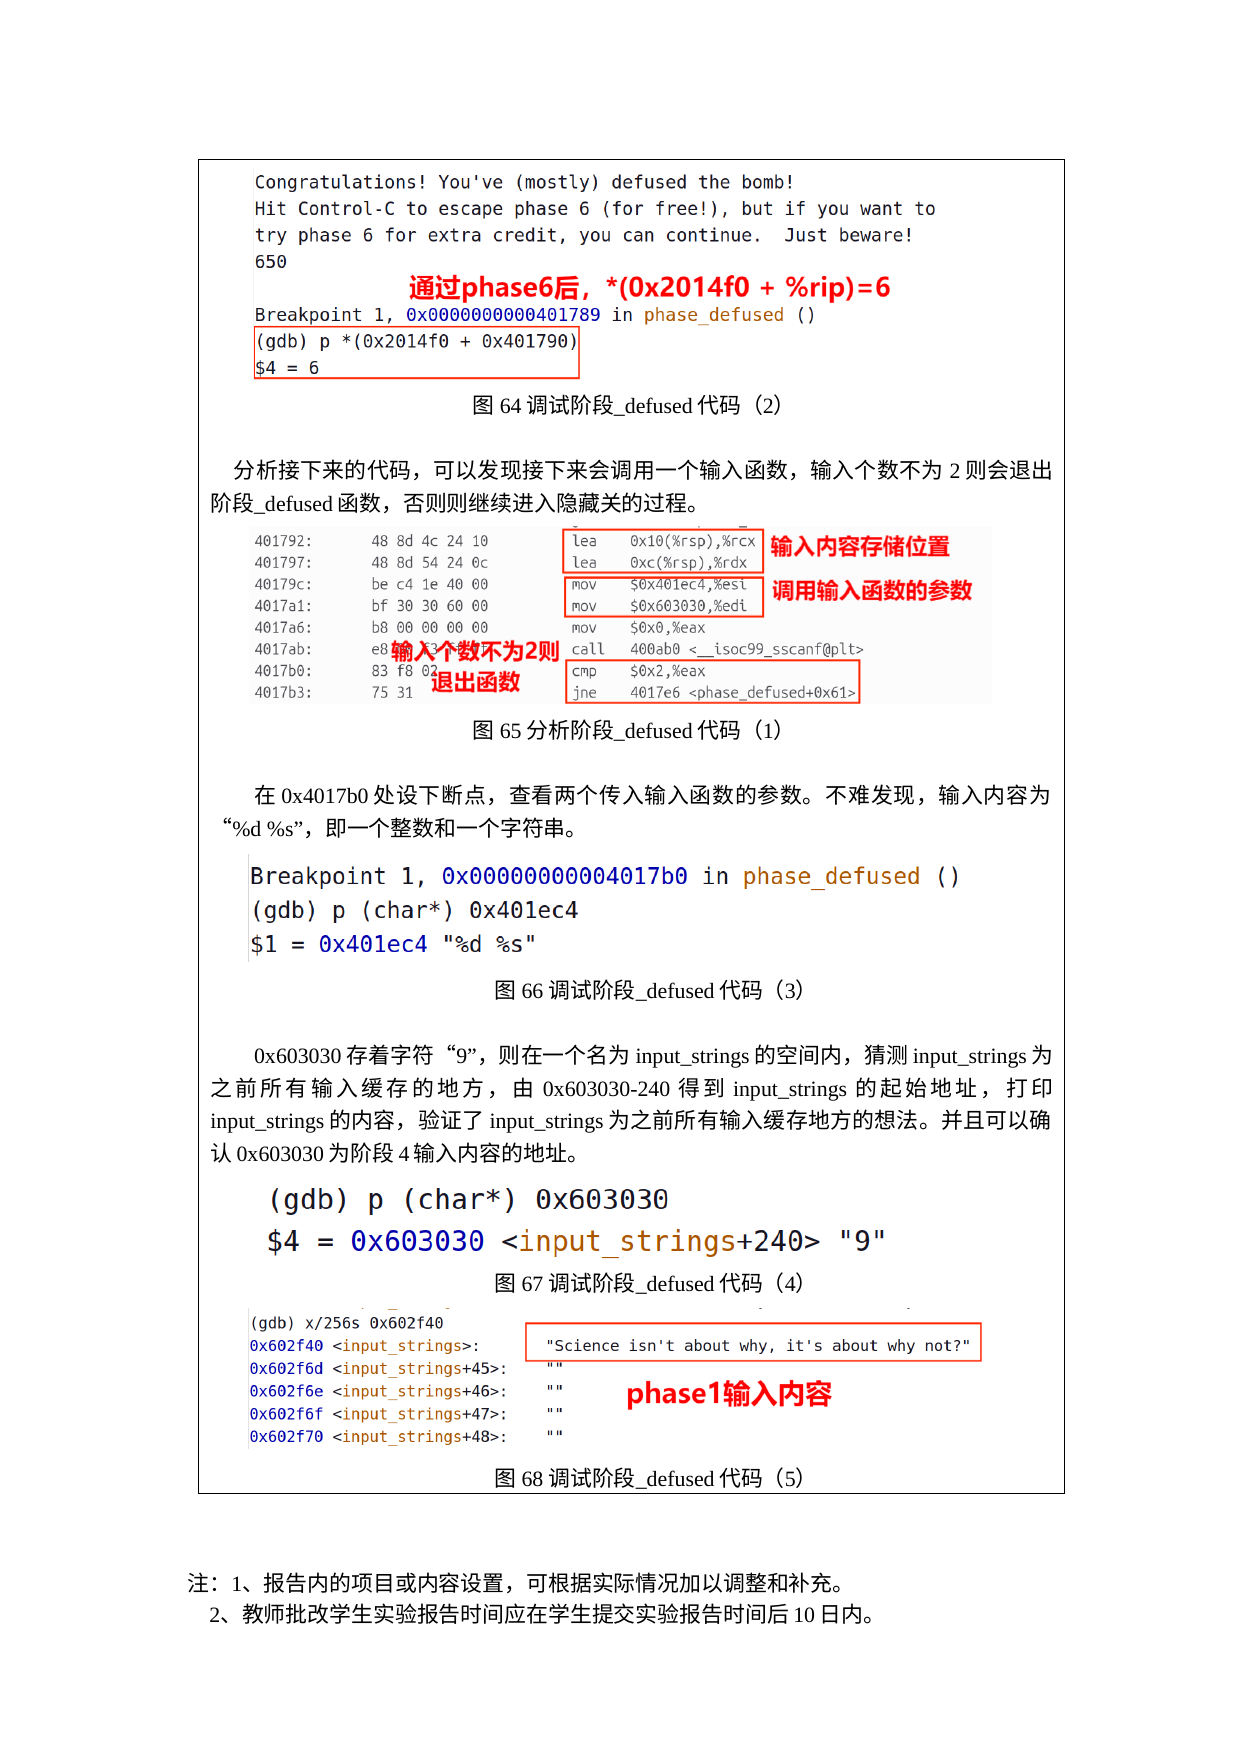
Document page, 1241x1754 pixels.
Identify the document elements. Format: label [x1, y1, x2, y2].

picture [265, 1174, 917, 1259]
picture [248, 854, 988, 962]
table_cell [199, 160, 1064, 1493]
picture [253, 167, 953, 381]
picture [248, 526, 993, 704]
picture [248, 1308, 984, 1449]
